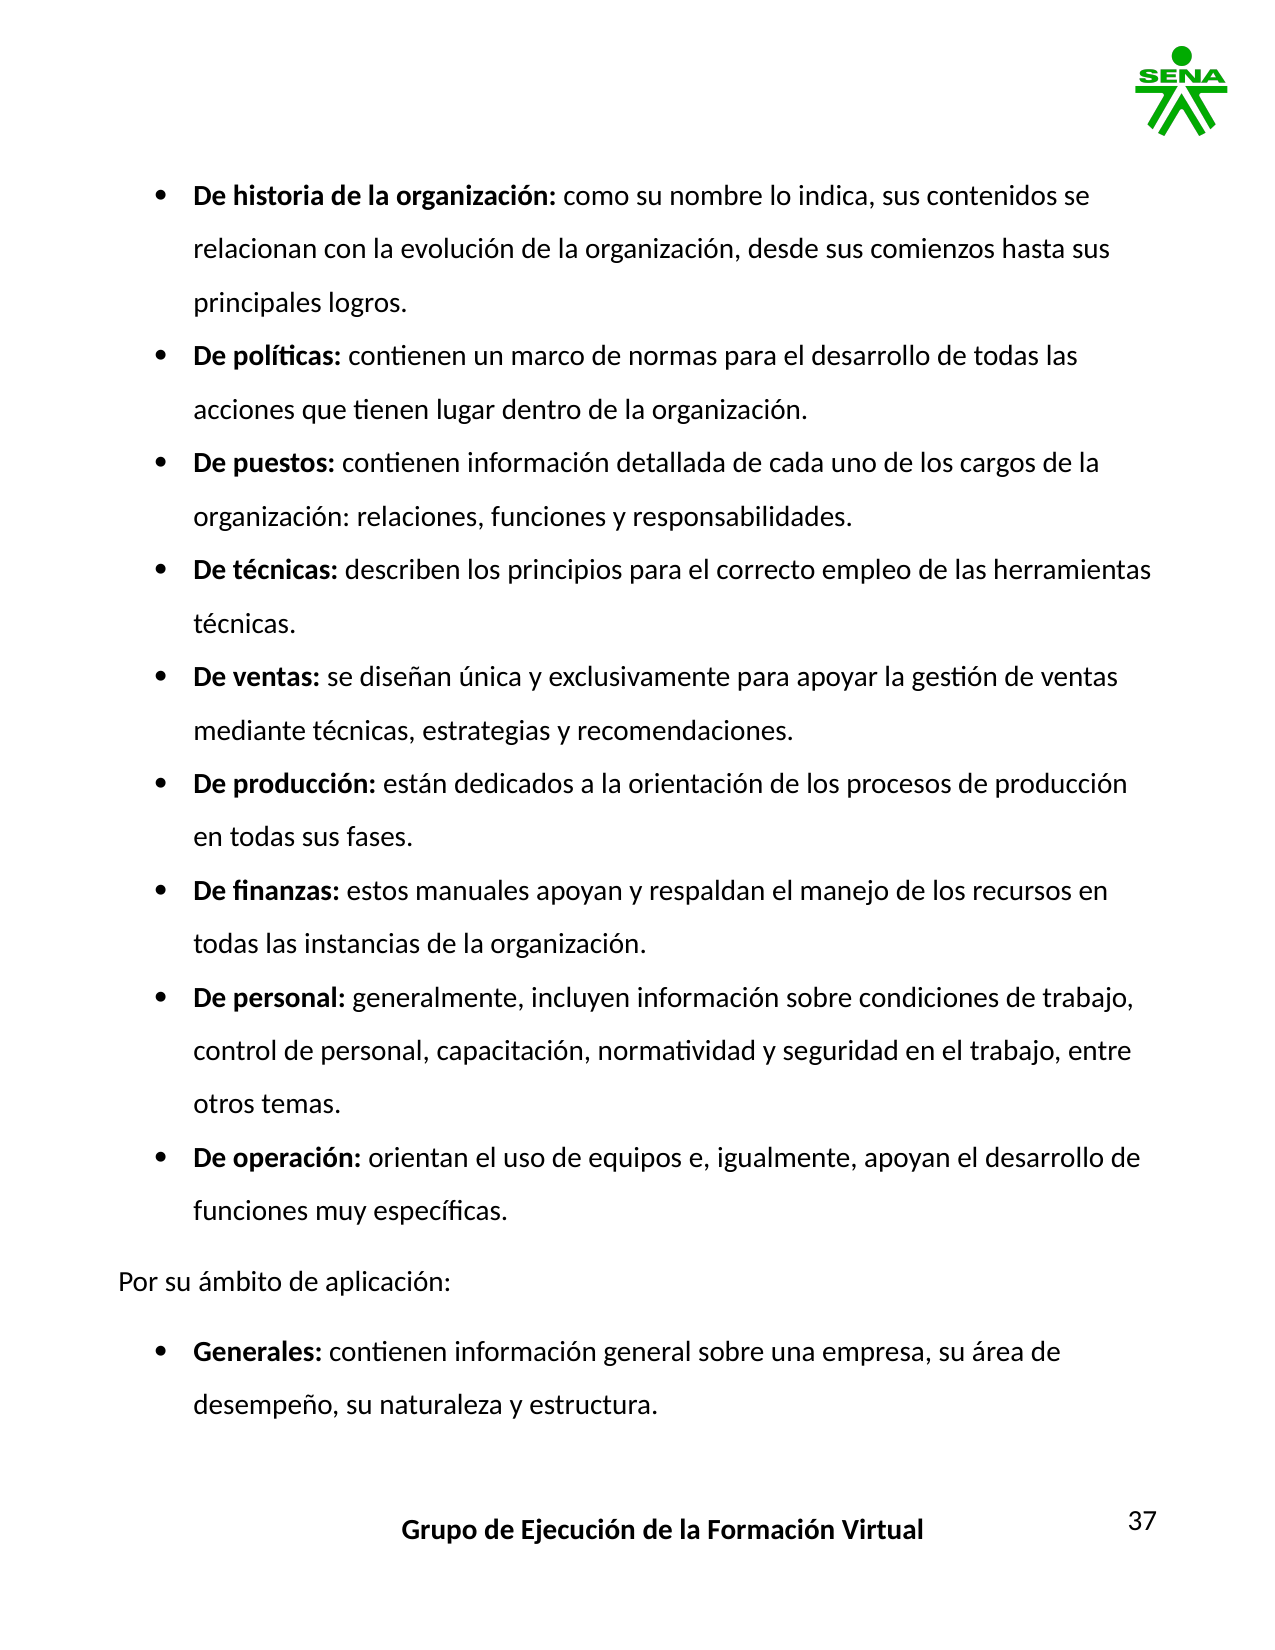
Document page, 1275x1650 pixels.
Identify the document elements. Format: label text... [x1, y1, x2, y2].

list De historia de la organización: como su nombre lo indica, sus contenidos se relacionan con la evolución de la organización, desde sus comienzos hasta sus principales logros. [156, 177, 1157, 320]
text Por su ámbito de aplicación: [118, 1263, 1157, 1298]
list De operación: orientan el uso de equipos e, igualmente, apoyan el desarrollo de funciones muy específicas. [156, 1139, 1157, 1228]
list De finanzas: estos manuales apoyan y respaldan el manejo de los recursos en todas las instancias de la organización. [156, 872, 1157, 961]
picture [1135, 46, 1228, 136]
list De puestos: contienen información detallada de cada uno de los cargos de la organización: relaciones, funciones y responsabilidades. [156, 444, 1157, 533]
list De personal: generalmente, incluyen información sobre condiciones de trabajo, control de personal, capacitación, normatividad y seguridad en el trabajo, entre otros temas. [156, 979, 1157, 1121]
list De producción: están dedicados a la orientación de los procesos de producción en todas sus fases. [156, 765, 1157, 854]
list De políticas: contienen un marco de normas para el desarrollo de todas las acciones que tienen lugar dentro de la organización. [156, 337, 1157, 427]
list De ventas: se diseñan única y exclusivamente para apoyar la gestión de ventas mediante técnicas, estrategias y recomendaciones. [156, 658, 1157, 747]
list Generales: contienen información general sobre una empresa, su área de desempeño, su naturaleza y estructura. [156, 1333, 1157, 1422]
list De técnicas: describen los principios para el correcto empleo de las herramientas técnicas. [156, 551, 1157, 640]
